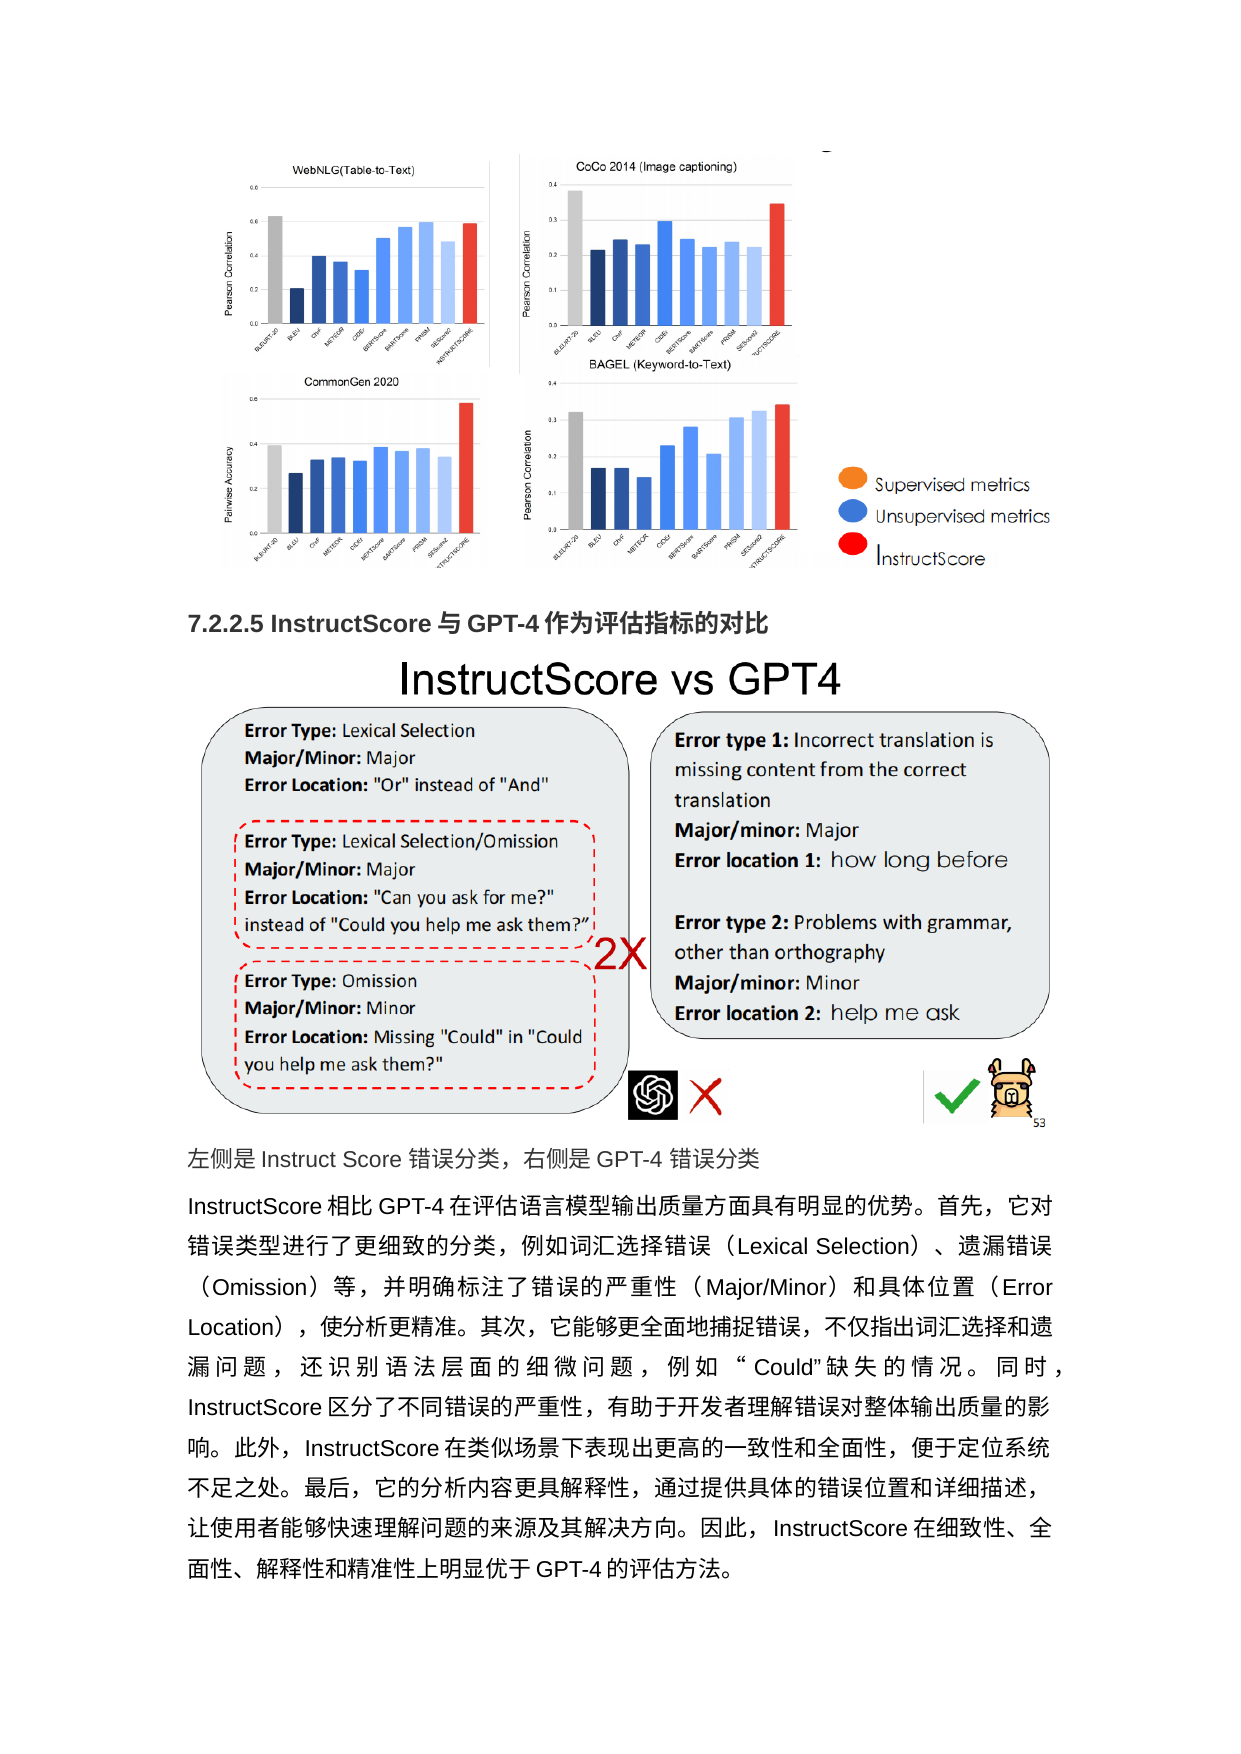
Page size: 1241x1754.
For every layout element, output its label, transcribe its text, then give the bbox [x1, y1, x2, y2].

subtitle 7.2.2.5 InstructScore与GPT-4作为评估指标的对比 [187, 601, 1053, 641]
text InstructScore相比GPT-4在评估语言模型输出质量方面具有明显的优势。首先，它对错误类型进行了更细致的分类，例如词汇选择错误（Lexical Selection）、遗漏错误（Omission）等，并明确标注了错误的严重性（Major/Minor）和具体位置（Error Location），使分析更精准。其次，它能够更全面地捕捉错误，不仅指出词汇选择和遗漏问题，还识别语法层面的细微问题，例如“Could”缺失的情况。同时，InstructScore区分了不同错误的严重性，有助于开发者理解错误对整体输出质量的影响。此外，InstructScore在类似场景下表现出更高的一致性和全面性，便于定位系统不足之处。最后，它的分析内容更具解释性，通过提供具体的错误位置和详细描述，让使用者能够快速理解问题的来源及其解决方向。因此，InstructScore在细致性、全面性、解释性和精准性上明显优于GPT-4的评估方法。 [187, 1184, 1053, 1587]
picture [187, 647, 1053, 1128]
text 左侧是Instruct Score 错误分类，右侧是GPT-4 错误分类 [187, 1138, 1053, 1178]
picture [187, 151, 1053, 568]
